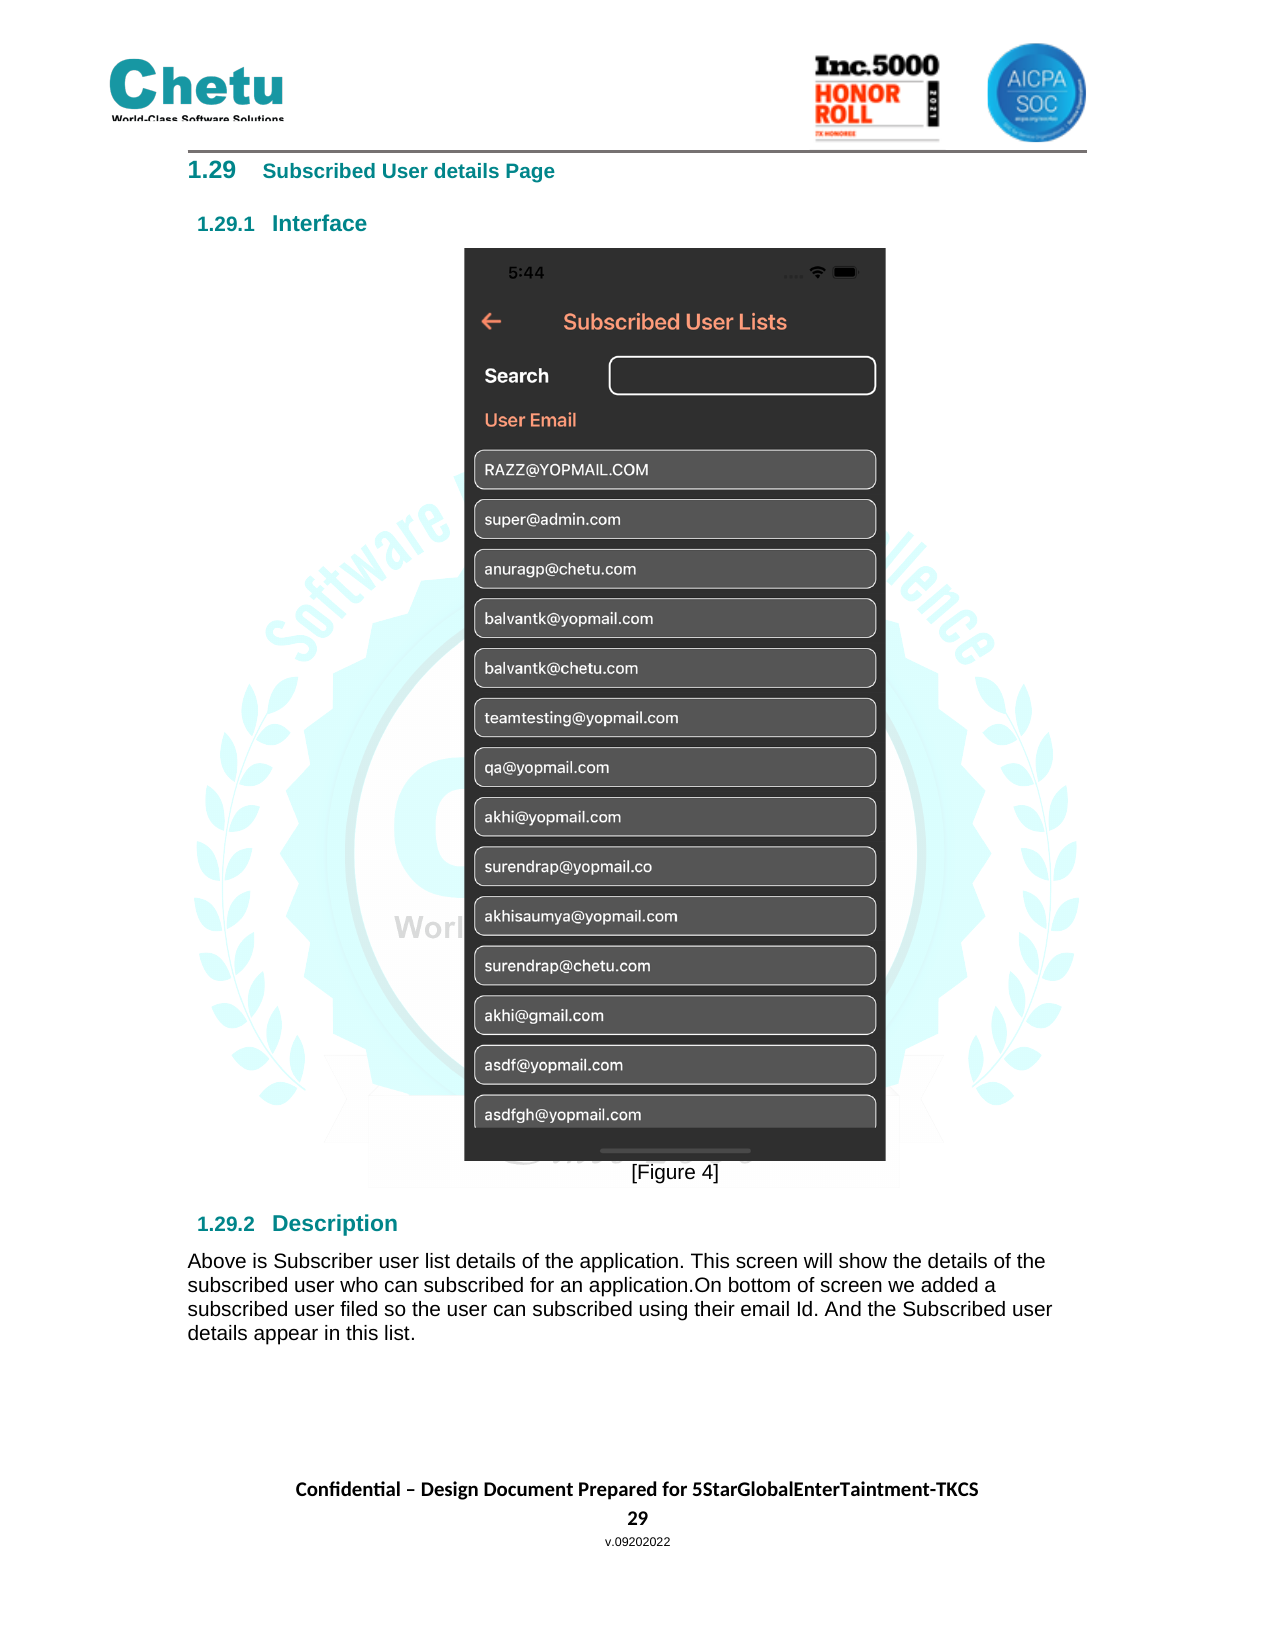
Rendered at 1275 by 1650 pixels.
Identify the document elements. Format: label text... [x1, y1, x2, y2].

text Above is Subscriber user list details of the application. This screen will show the details of the subscribed user who can subscribed for an application.On bottom of screen we added a subscribed user filed so the user can subscribed using their email Id. And the Subscribed user details appear in this list. [187, 1249, 1087, 1344]
subtitle Interface [197, 209, 1087, 236]
picture [108, 58, 284, 121]
picture [986, 42, 1087, 140]
subtitle Subscribed User details Page [187, 151, 1087, 184]
subtitle Description [197, 1209, 1087, 1236]
picture [464, 248, 886, 1161]
picture [808, 48, 946, 148]
text [Figure 4] [262, 1160, 1087, 1184]
